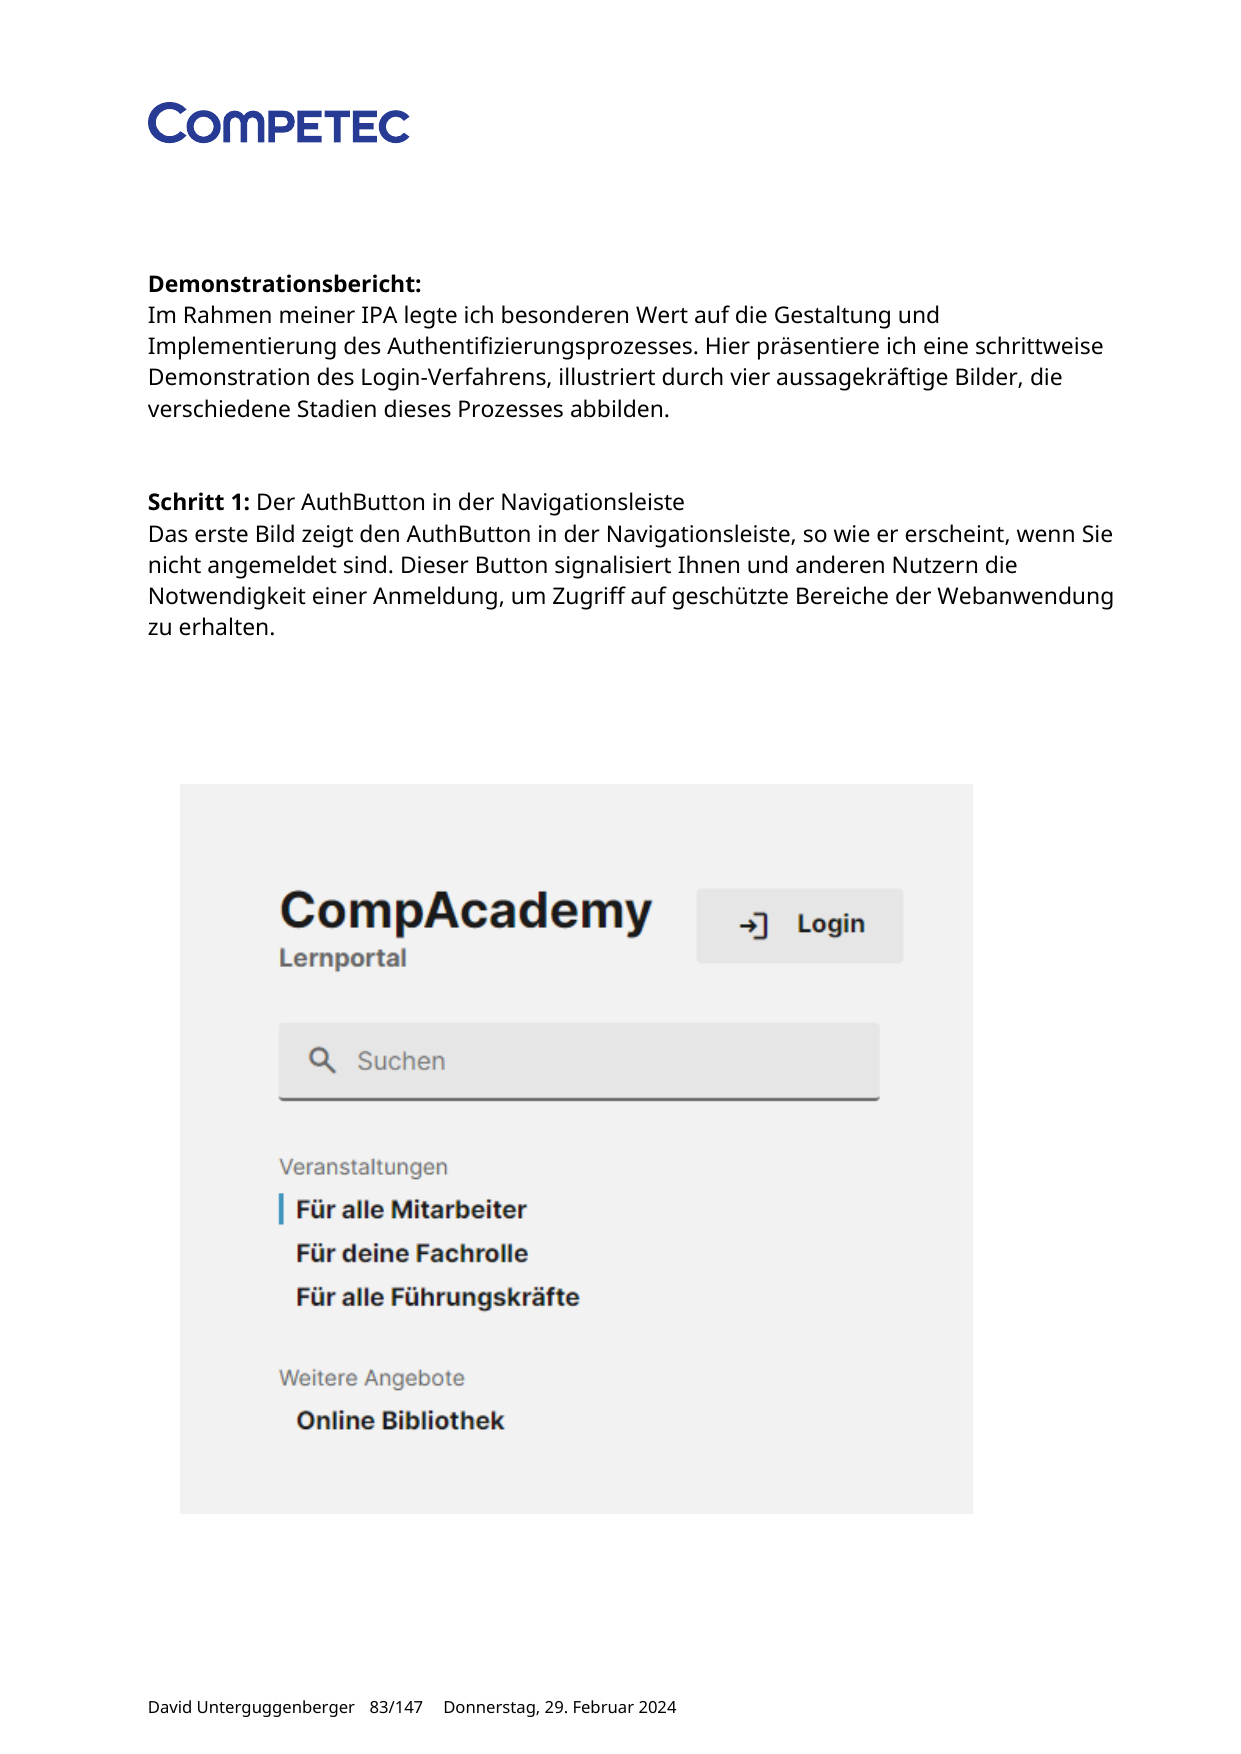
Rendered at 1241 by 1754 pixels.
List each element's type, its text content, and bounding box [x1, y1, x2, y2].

text Schritt 1: Der AuthButton in der Navigationsleiste [148, 486, 1122, 517]
text Im Rahmen meiner IPA legte ich besonderen Wert auf die Gestaltung und Implementierung des Authentifizierungsprozesses. Hier präsentiere ich eine schrittweise Demonstration des Login-Verfahrens, illustriert durch vier aussagekräftige Bilder, die verschiedene Stadien dieses Prozesses abbilden. [148, 299, 1122, 424]
picture [179, 784, 974, 1514]
text Das erste Bild zeigt den AuthButton in der Navigationsleiste, so wie er erscheint, wenn Sie nicht angemeldet sind. Dieser Button signalisiert Ihnen und anderen Nutzern die Notwendigkeit einer Anmeldung, um Zugriff auf geschützte Bereiche der Webanwendung zu erhalten. [148, 517, 1122, 642]
text Demonstrationsbericht: [148, 267, 1122, 299]
